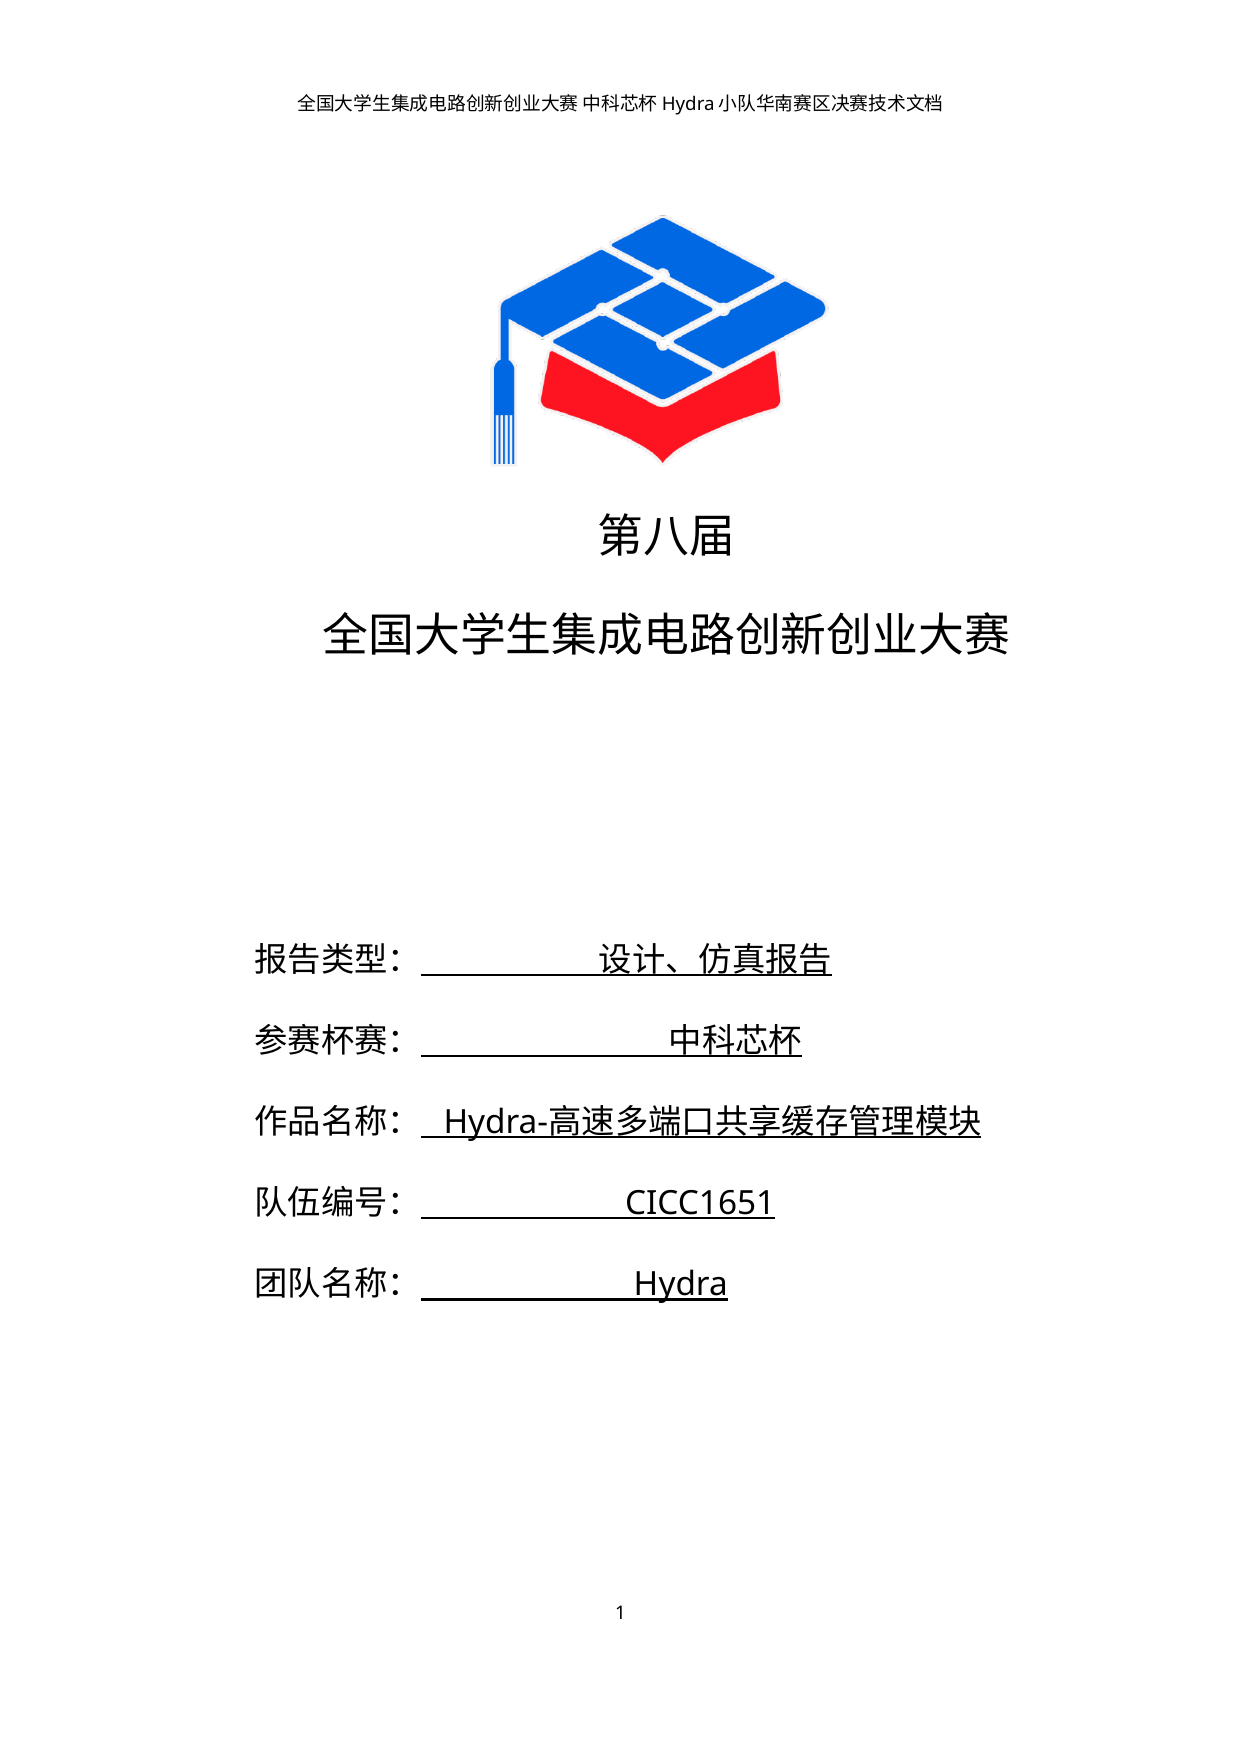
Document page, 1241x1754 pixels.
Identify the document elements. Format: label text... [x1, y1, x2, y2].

text 第八届 [187, 499, 1053, 566]
text 作品名称： Hydra-高速多端口共享缓存管理模块 [187, 1094, 1053, 1143]
text 参赛杯赛： 中科芯杯 [187, 1013, 1053, 1062]
text 团队名称： Hydra [187, 1257, 1053, 1305]
text 报告类型： 设计、仿真报告 [187, 932, 1053, 981]
text 队伍编号： CICC1651 [187, 1176, 1053, 1224]
text 全国大学生集成电路创新创业大赛 [187, 598, 1053, 665]
picture [454, 192, 878, 467]
